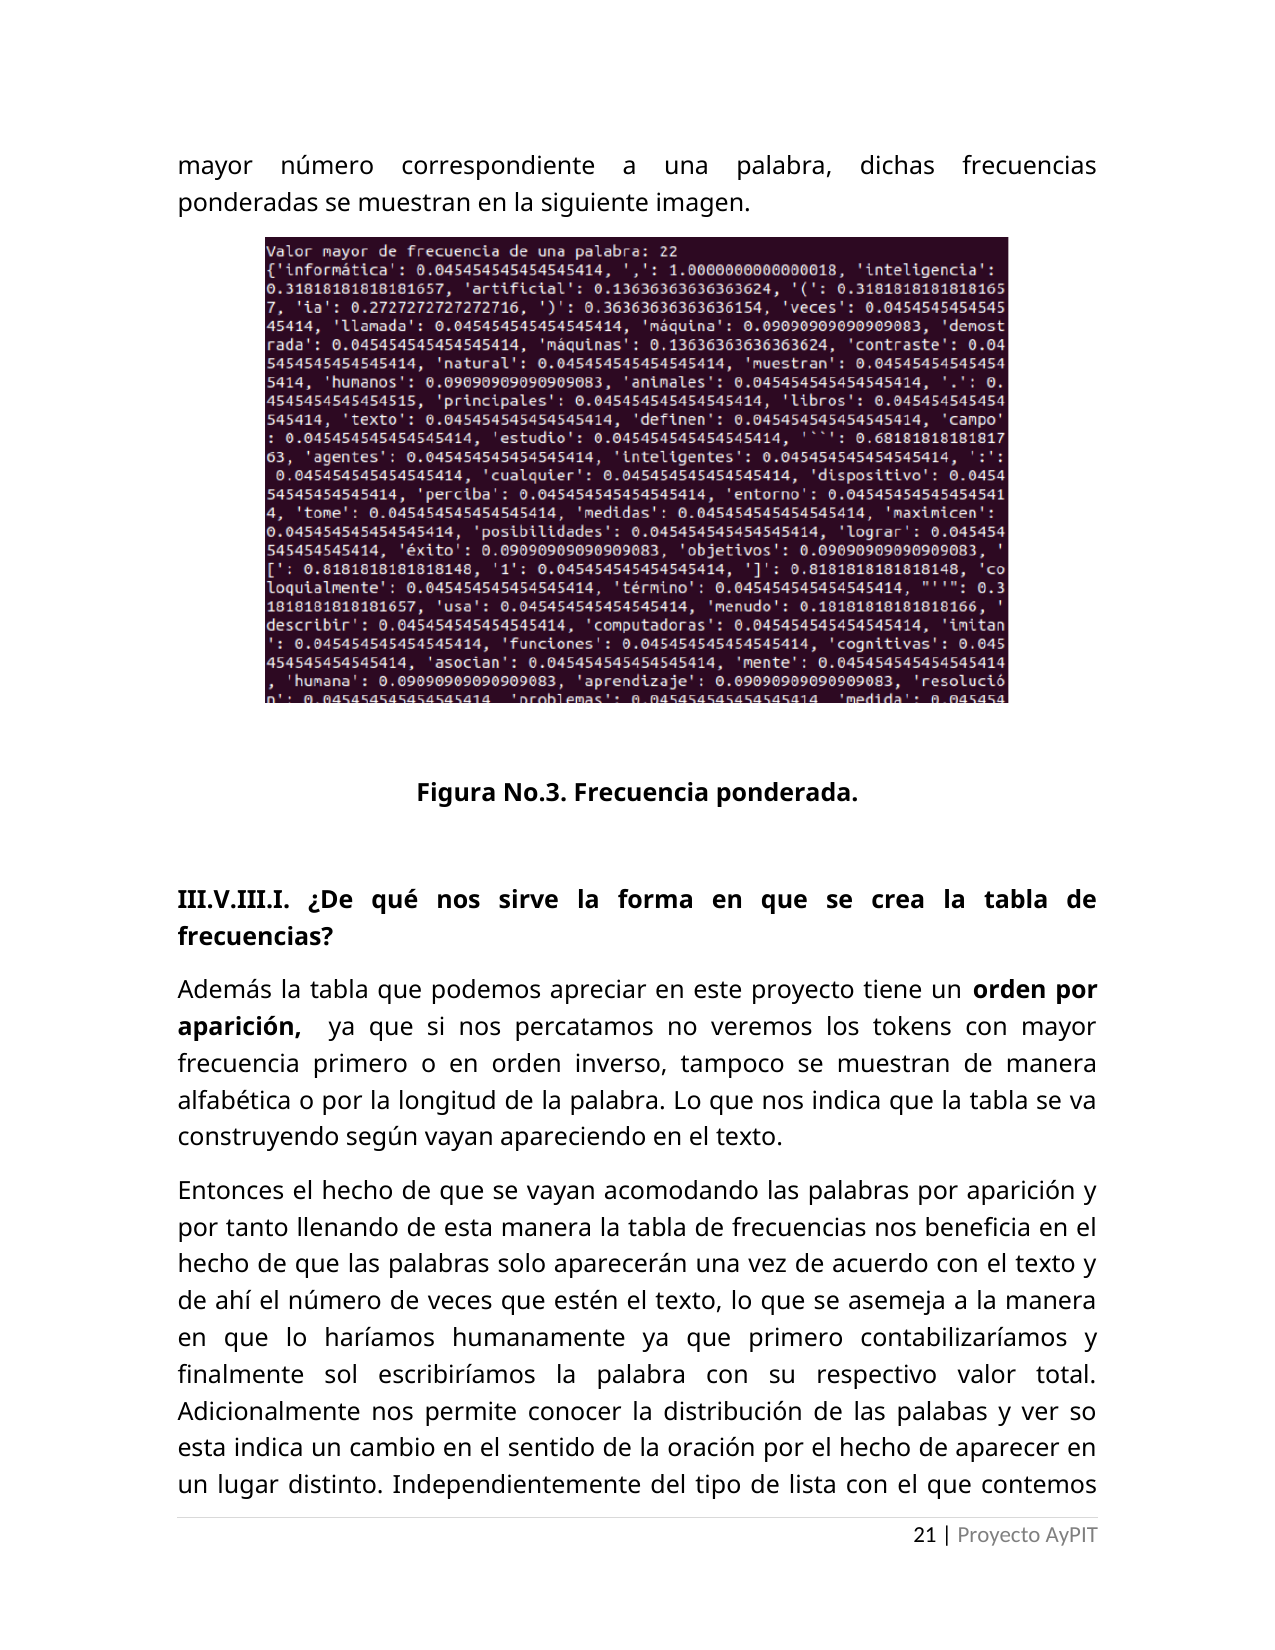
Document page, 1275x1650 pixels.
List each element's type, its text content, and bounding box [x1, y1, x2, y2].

text III.V.III.I. ¿De qué nos sirve la forma en que se crea la tabla de frecuencias? [177, 882, 1098, 953]
text Figura No.3. Frecuencia ponderada. [177, 719, 1098, 809]
picture [265, 237, 1008, 703]
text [177, 148, 1098, 218]
text Además la tabla que podemos apreciar en este proyecto tiene un orden por aparición, ya que si nos percatamos no veremos los tokens con mayor frecuencia primero o en orden inverso, tampoco se muestran de manera alfabética o por la longitud de la palabra. Lo que nos indica que la tabla se va construyendo según vayan apareciendo en el texto. [177, 972, 1098, 1153]
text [177, 1172, 1098, 1501]
